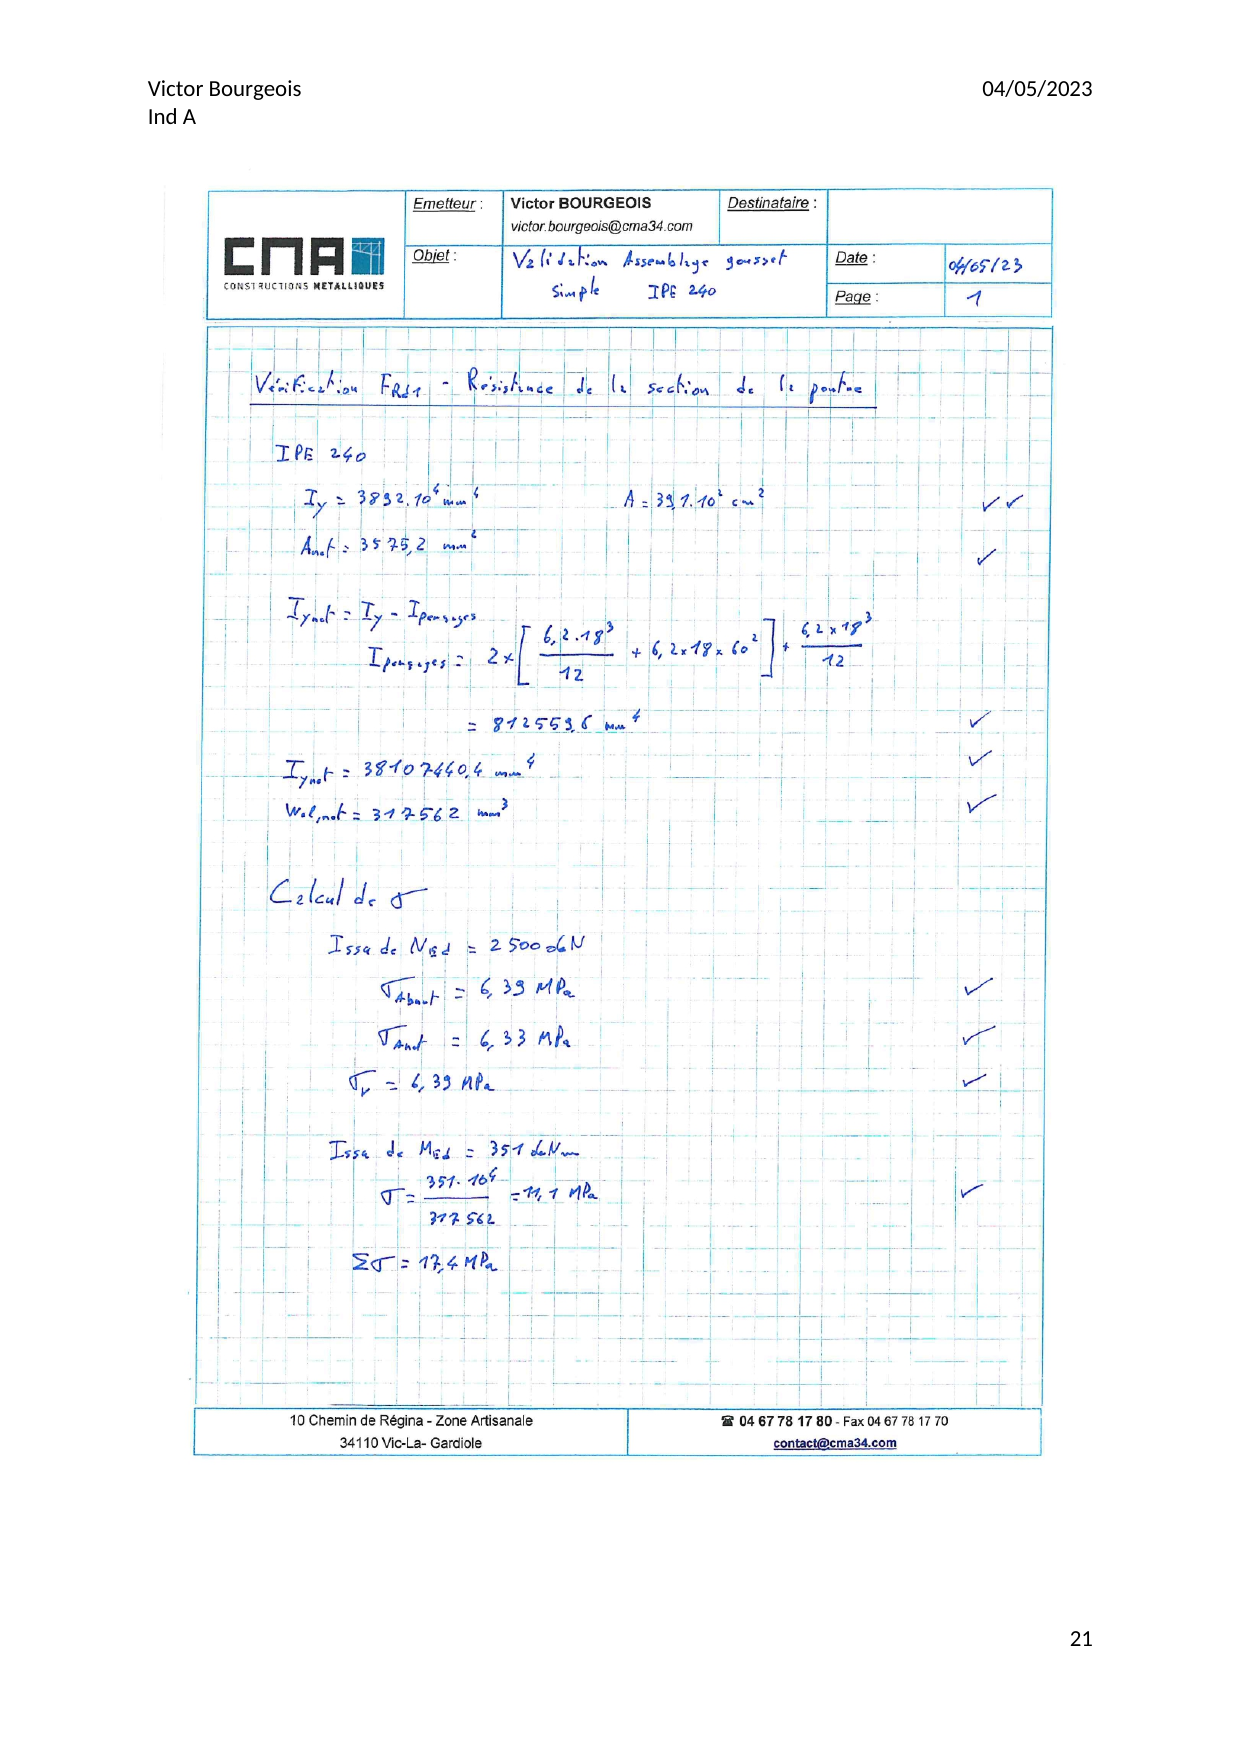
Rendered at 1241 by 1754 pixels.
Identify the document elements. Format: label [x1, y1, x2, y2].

picture [147, 147, 1093, 1484]
